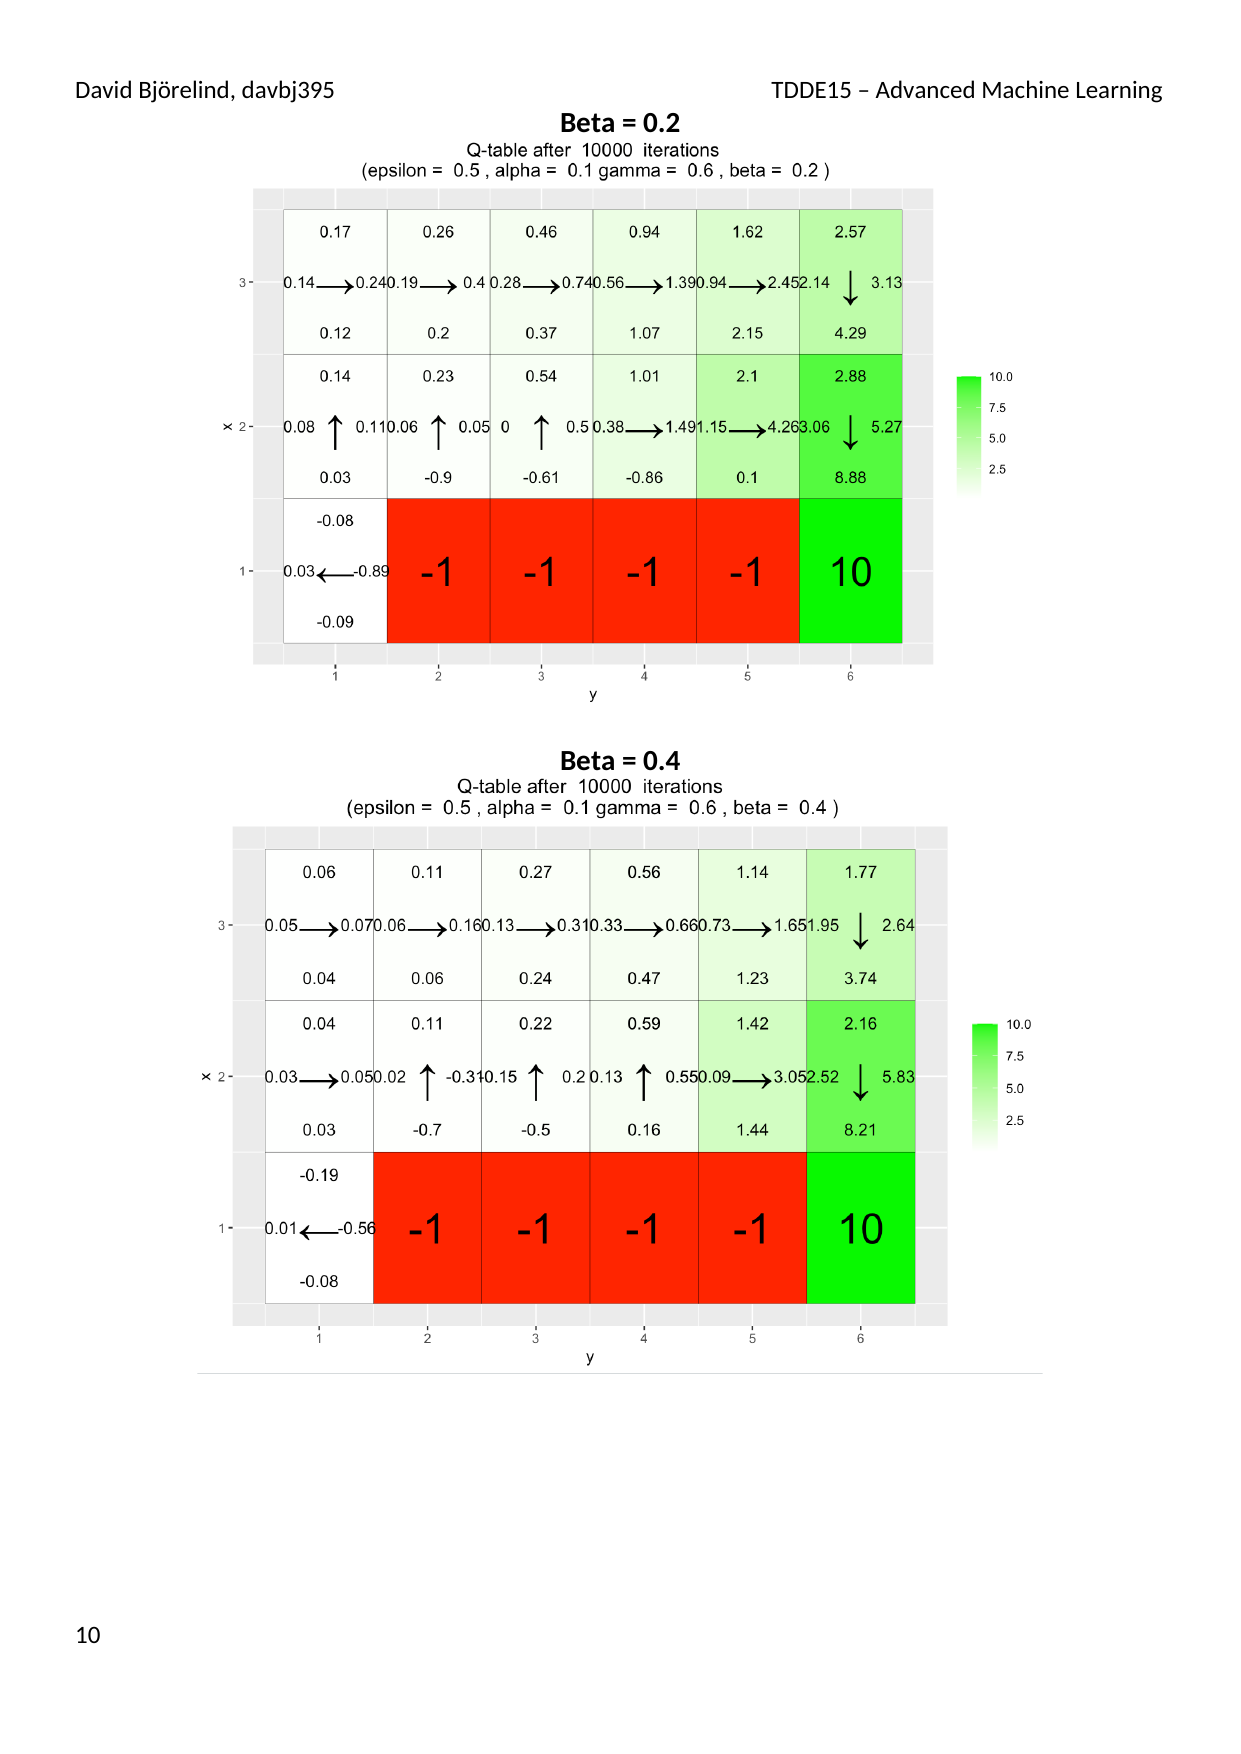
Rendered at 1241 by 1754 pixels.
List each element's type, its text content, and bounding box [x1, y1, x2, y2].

picture [197, 777, 1043, 1374]
text Beta = 0.2 [75, 104, 1165, 140]
picture [218, 140, 1022, 707]
text Beta = 0.4 [75, 742, 1165, 777]
